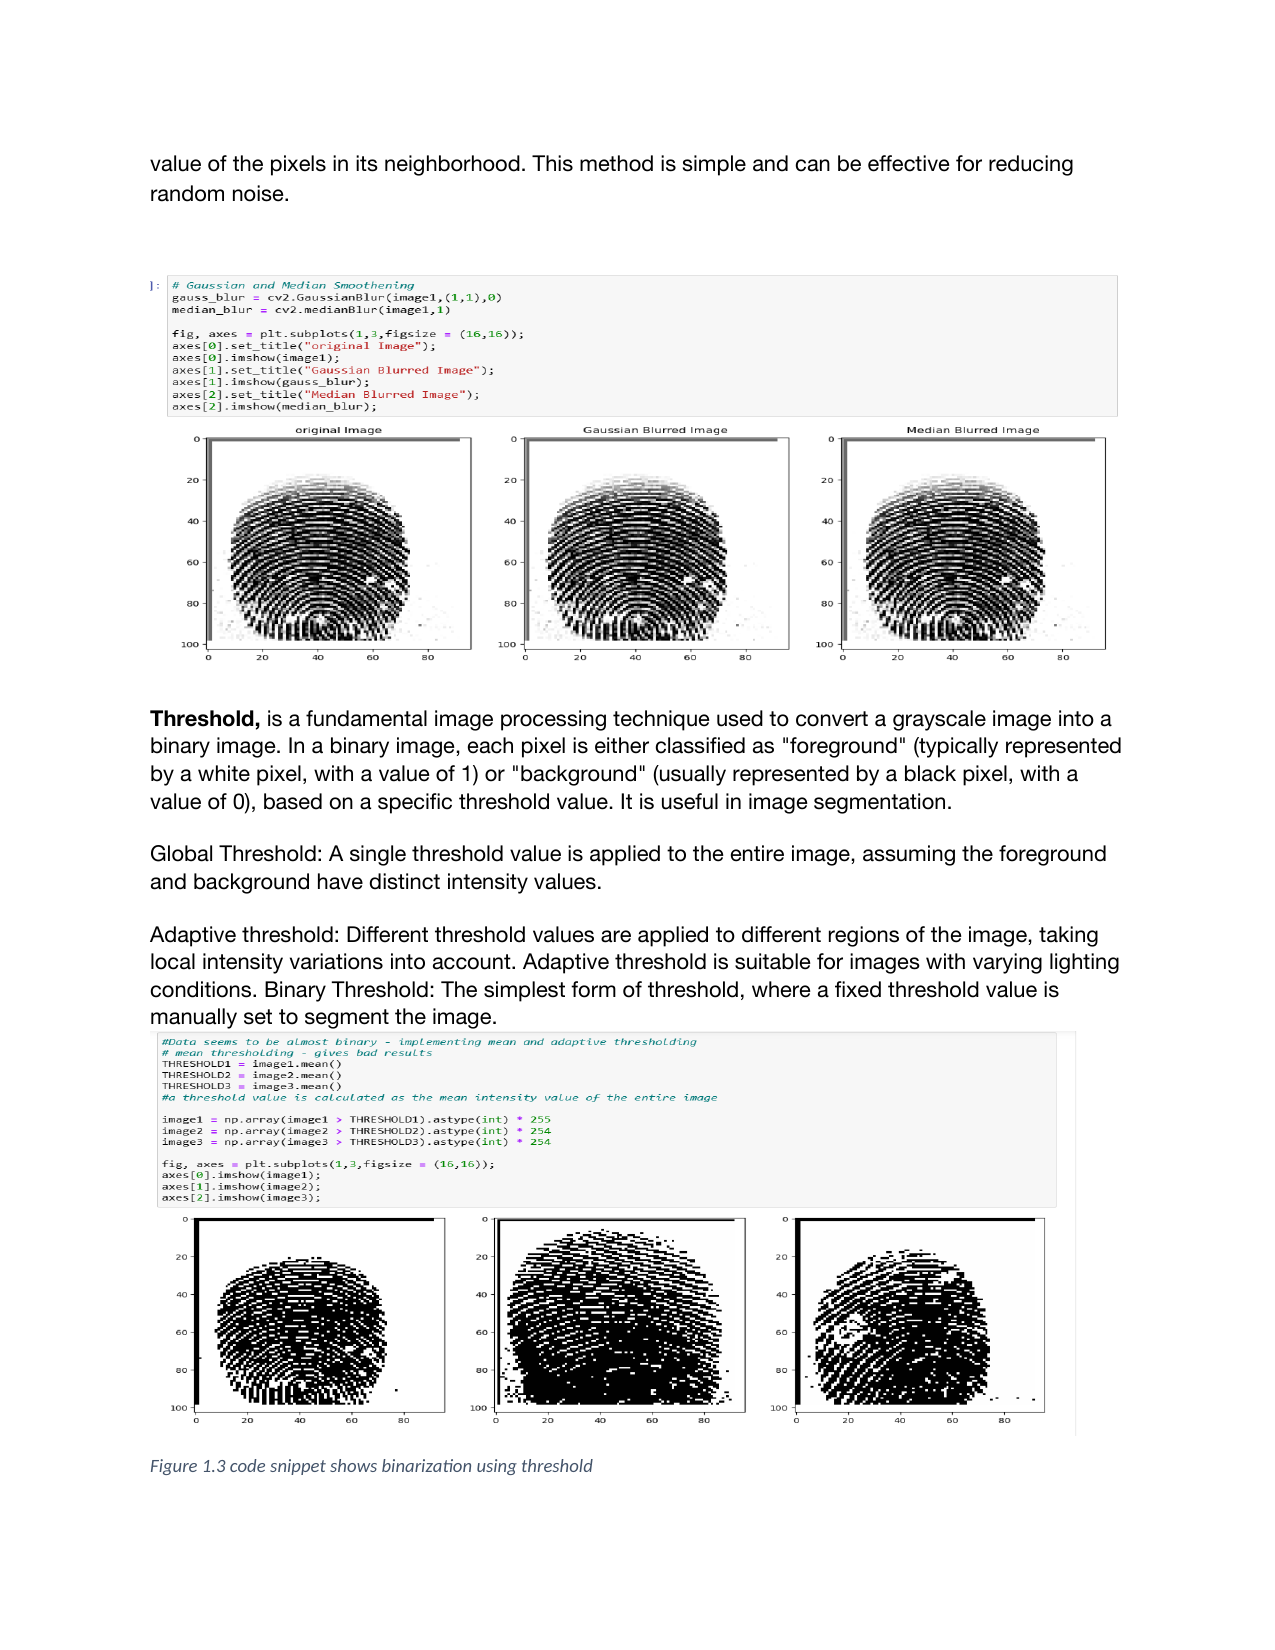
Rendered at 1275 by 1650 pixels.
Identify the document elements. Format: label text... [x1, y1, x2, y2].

text Figure 1.3 code snippet shows binarization using threshold [150, 1454, 1125, 1477]
picture [150, 275, 1127, 678]
text Threshold, is a fundamental image processing technique used to convert a grayscale image into a binary image. In a binary image, each pixel is either classified as "foreground" (typically represented by a white pixel, with a value of 1) or "background" (usually represented by a black pixel, with a value of 0), based on a specific threshold value. It is useful in image segmentation. [150, 705, 1125, 816]
text Global Threshold: A single threshold value is applied to the entire image, assuming the foreground and background have distinct intensity values. [150, 841, 1125, 896]
picture [150, 1031, 1077, 1436]
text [150, 150, 1125, 207]
text Adaptive threshold: Different threshold values are applied to different regions of the image, taking local intensity variations into account. Adaptive threshold is suitable for images with varying lighting conditions. Binary Threshold: The simplest form of threshold, where a fixed threshold value is manually set to segment the image. [150, 921, 1125, 1031]
